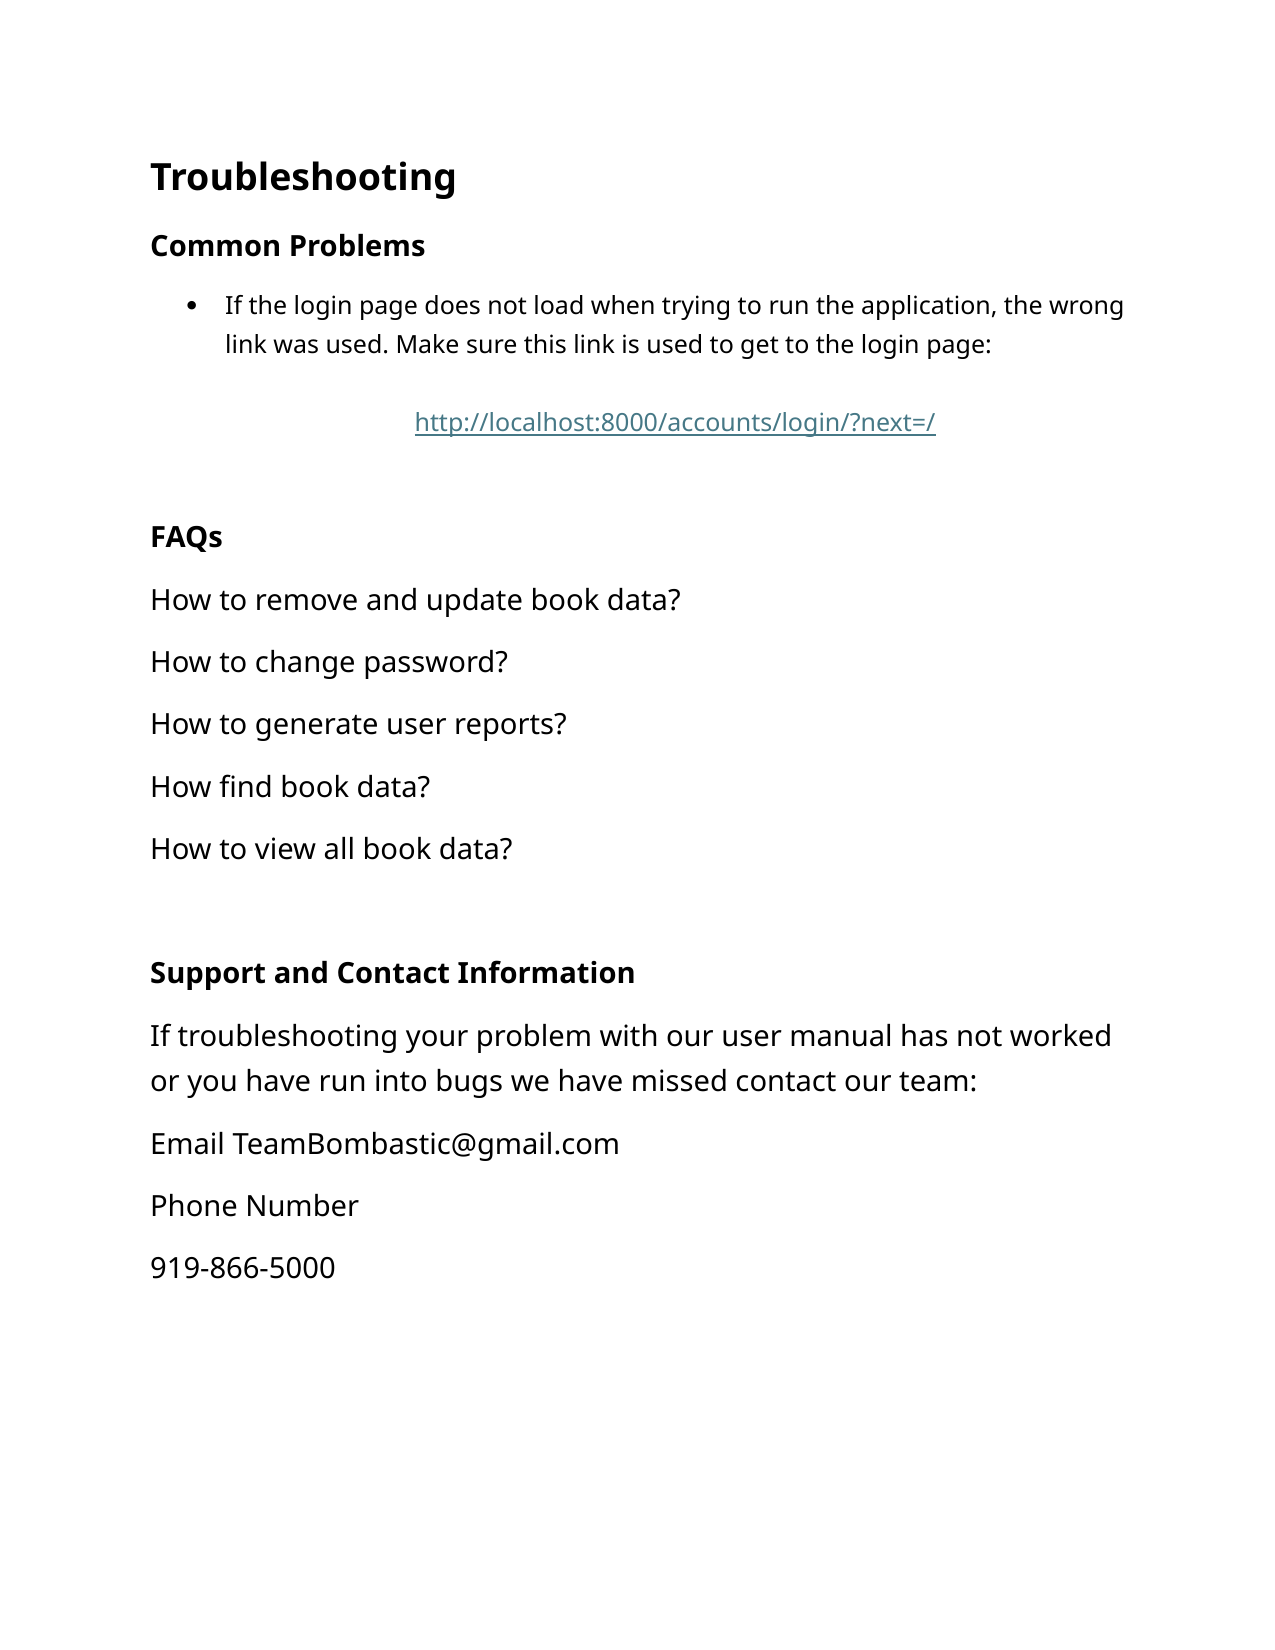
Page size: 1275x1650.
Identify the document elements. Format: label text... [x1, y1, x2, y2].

text Troubleshooting [150, 150, 1125, 201]
text If troubleshooting your problem with our user manual has not worked or you have run into bugs we have missed contact our team: [150, 1015, 1125, 1100]
text How find book data? [150, 766, 1125, 806]
text Email TeamBombastic@gmail.com [150, 1123, 1125, 1163]
text How to view all book data? [150, 828, 1125, 868]
text How to change password? [150, 641, 1125, 681]
text Phone Number [150, 1185, 1125, 1225]
text How to remove and update book data? [150, 579, 1125, 619]
list http://localhost:8000/accounts/login/?next=/ [225, 405, 1125, 439]
text FAQs [150, 517, 1125, 556]
text How to generate user reports? [150, 704, 1125, 743]
text 919-866-5000 [150, 1248, 1125, 1287]
list If the login page does not load when trying to run the application, the wrong link was used. Make sure this link is used to get to the login page: [187, 288, 1125, 361]
text Support and Contact Information [150, 953, 1125, 992]
text Common Problems [150, 225, 1125, 265]
